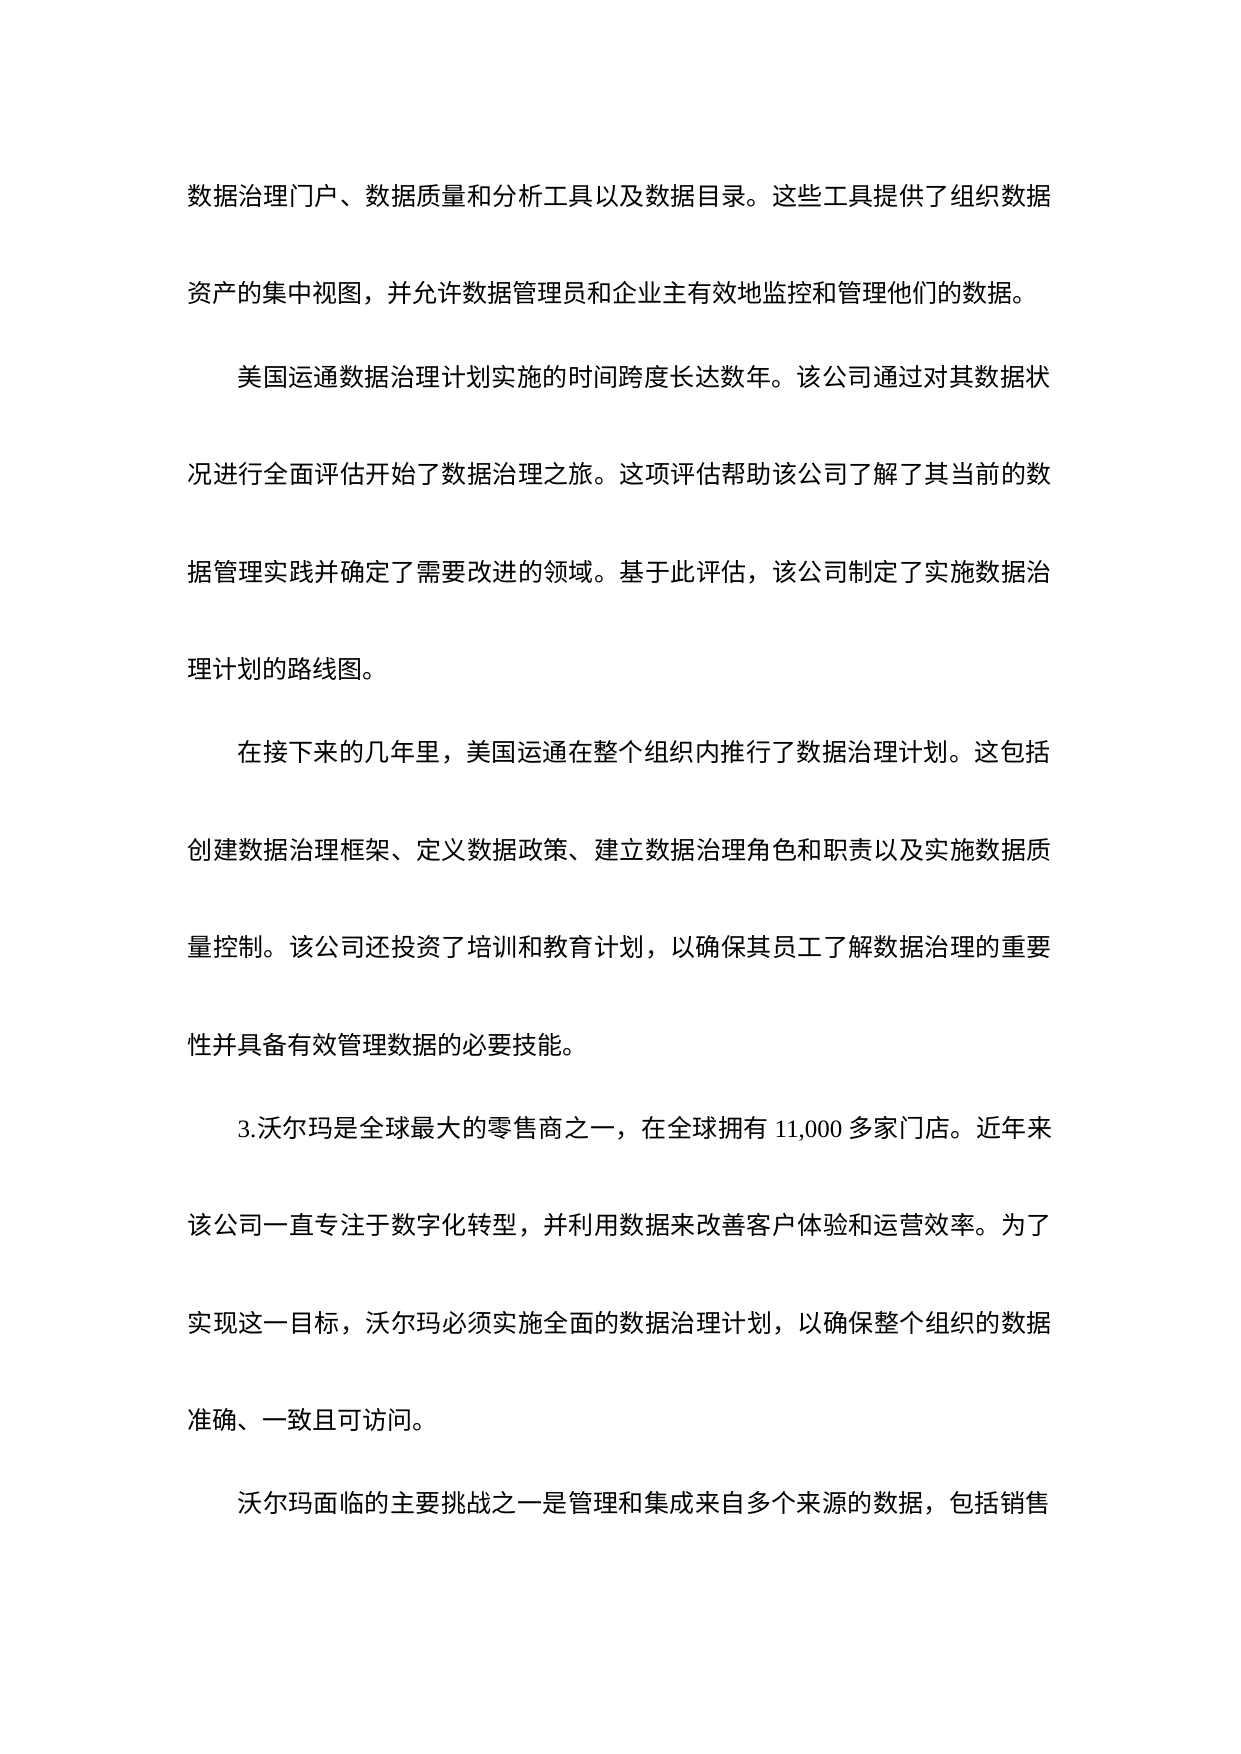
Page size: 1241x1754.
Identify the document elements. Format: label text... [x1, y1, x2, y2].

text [187, 162, 1053, 324]
text 在接下来的几年里，美国运通在整个组织内推行了数据治理计划。这包括创建数据治理框架、定义数据政策、建立数据治理角色和职责以及实施数据质量控制。该公司还投资了培训和教育计划，以确保其员工了解数据治理的重要性并具备有效管理数据的必要技能。 [187, 718, 1053, 1076]
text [187, 1469, 1053, 1534]
text 美国运通数据治理计划实施的时间跨度长达数年。该公司通过对其数据状况进行全面评估开始了数据治理之旅。这项评估帮助该公司了解了其当前的数据管理实践并确定了需要改进的领域。基于此评估，该公司制定了实施数据治理计划的路线图。 [187, 343, 1053, 700]
text 3.沃尔玛是全球最大的零售商之一，在全球拥有11,000多家门店。近年来，该公司一直专注于数字化转型，并利用数据来改善客户体验和运营效率。为了实现这一目标，沃尔玛必须实施全面的数据治理计划，以确保整个组织的数据准确、一致且可访问。 [187, 1094, 1053, 1451]
